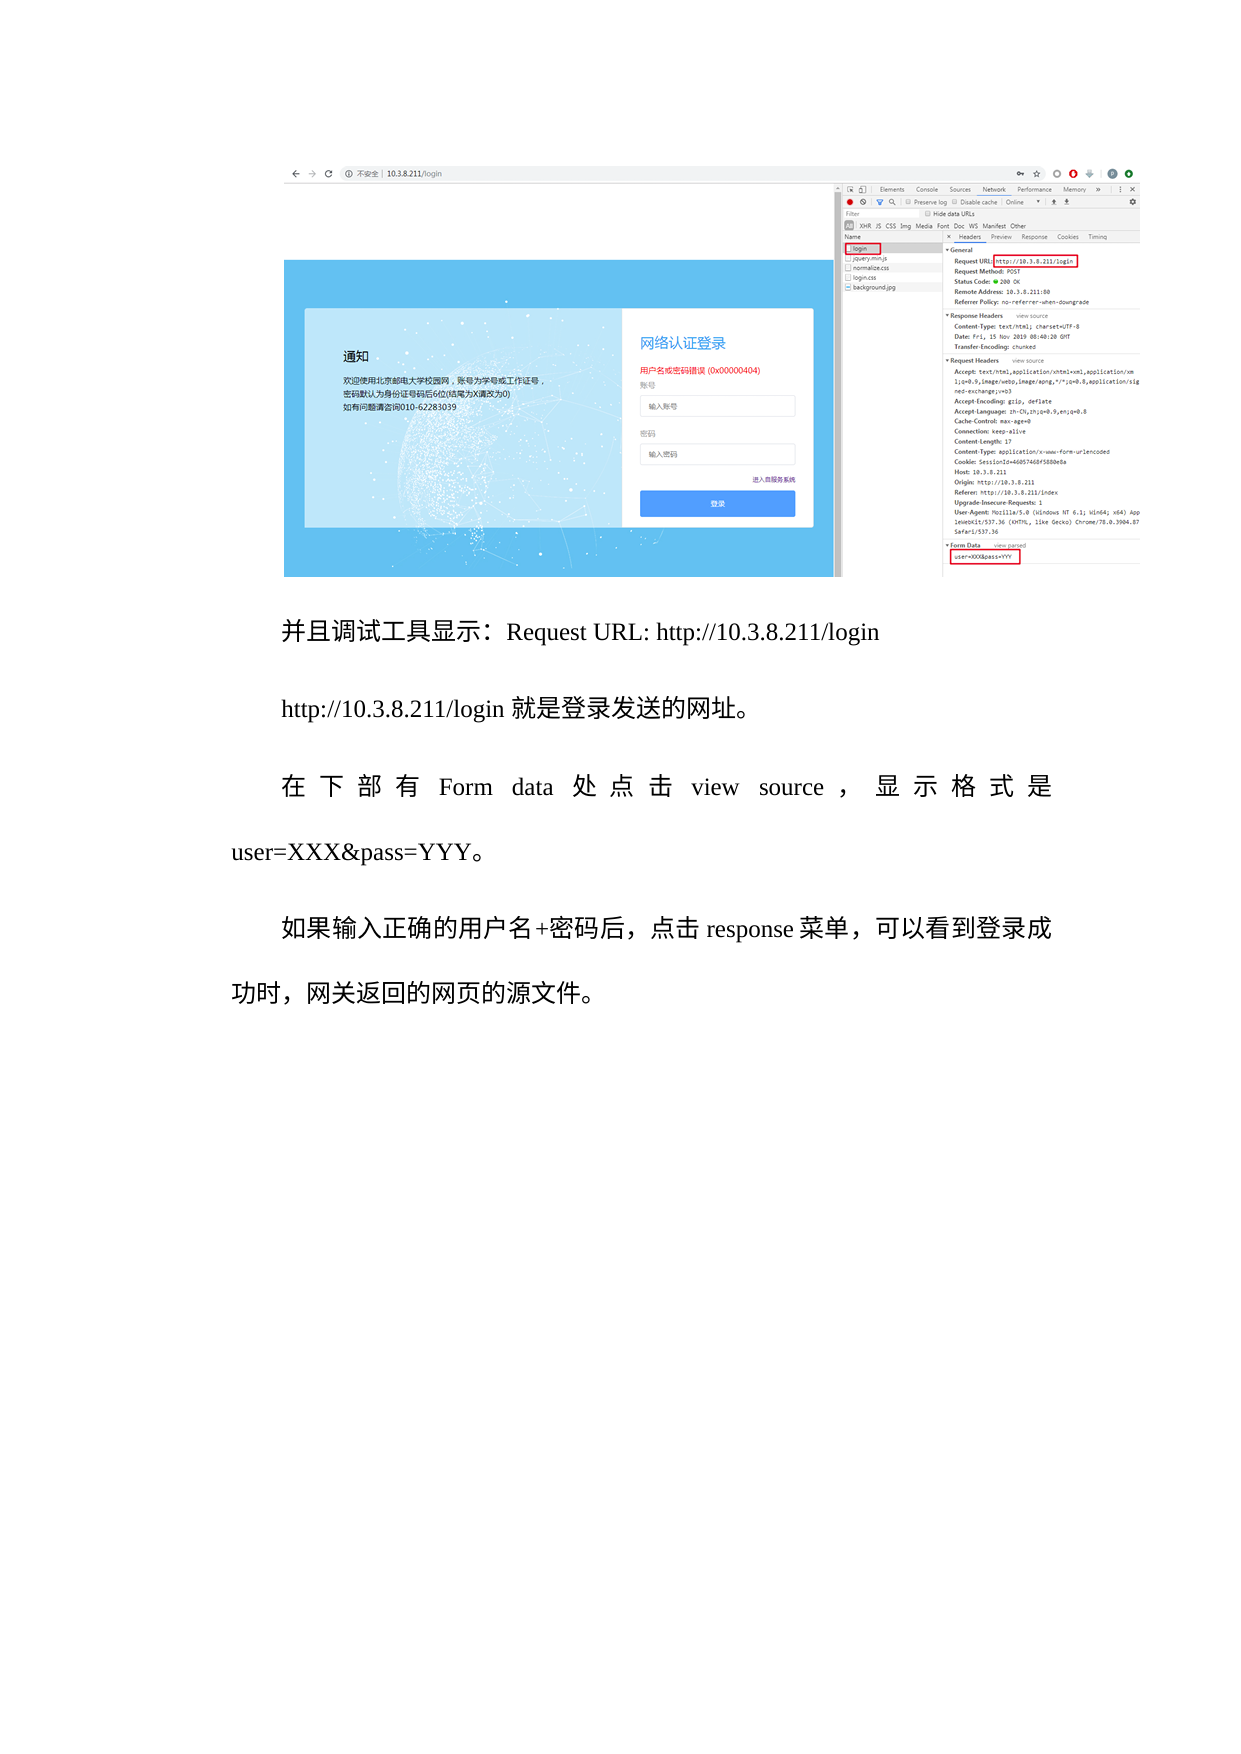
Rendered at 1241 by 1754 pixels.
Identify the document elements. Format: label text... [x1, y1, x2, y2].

picture [281, 162, 1147, 577]
text http://10.3.8.211/login 就是登录发送的网址。 [231, 674, 1053, 739]
text 并且调试工具显示：Request URL: http://10.3.8.211/login [231, 597, 1053, 662]
text 在下部有Form data处点击view source，显示格式是user=XXX&pass=YYY。 [231, 752, 1053, 882]
text 如果输入正确的用户名+密码后，点击response菜单，可以看到登录成功时，网关返回的网页的源文件。 [231, 894, 1053, 1024]
